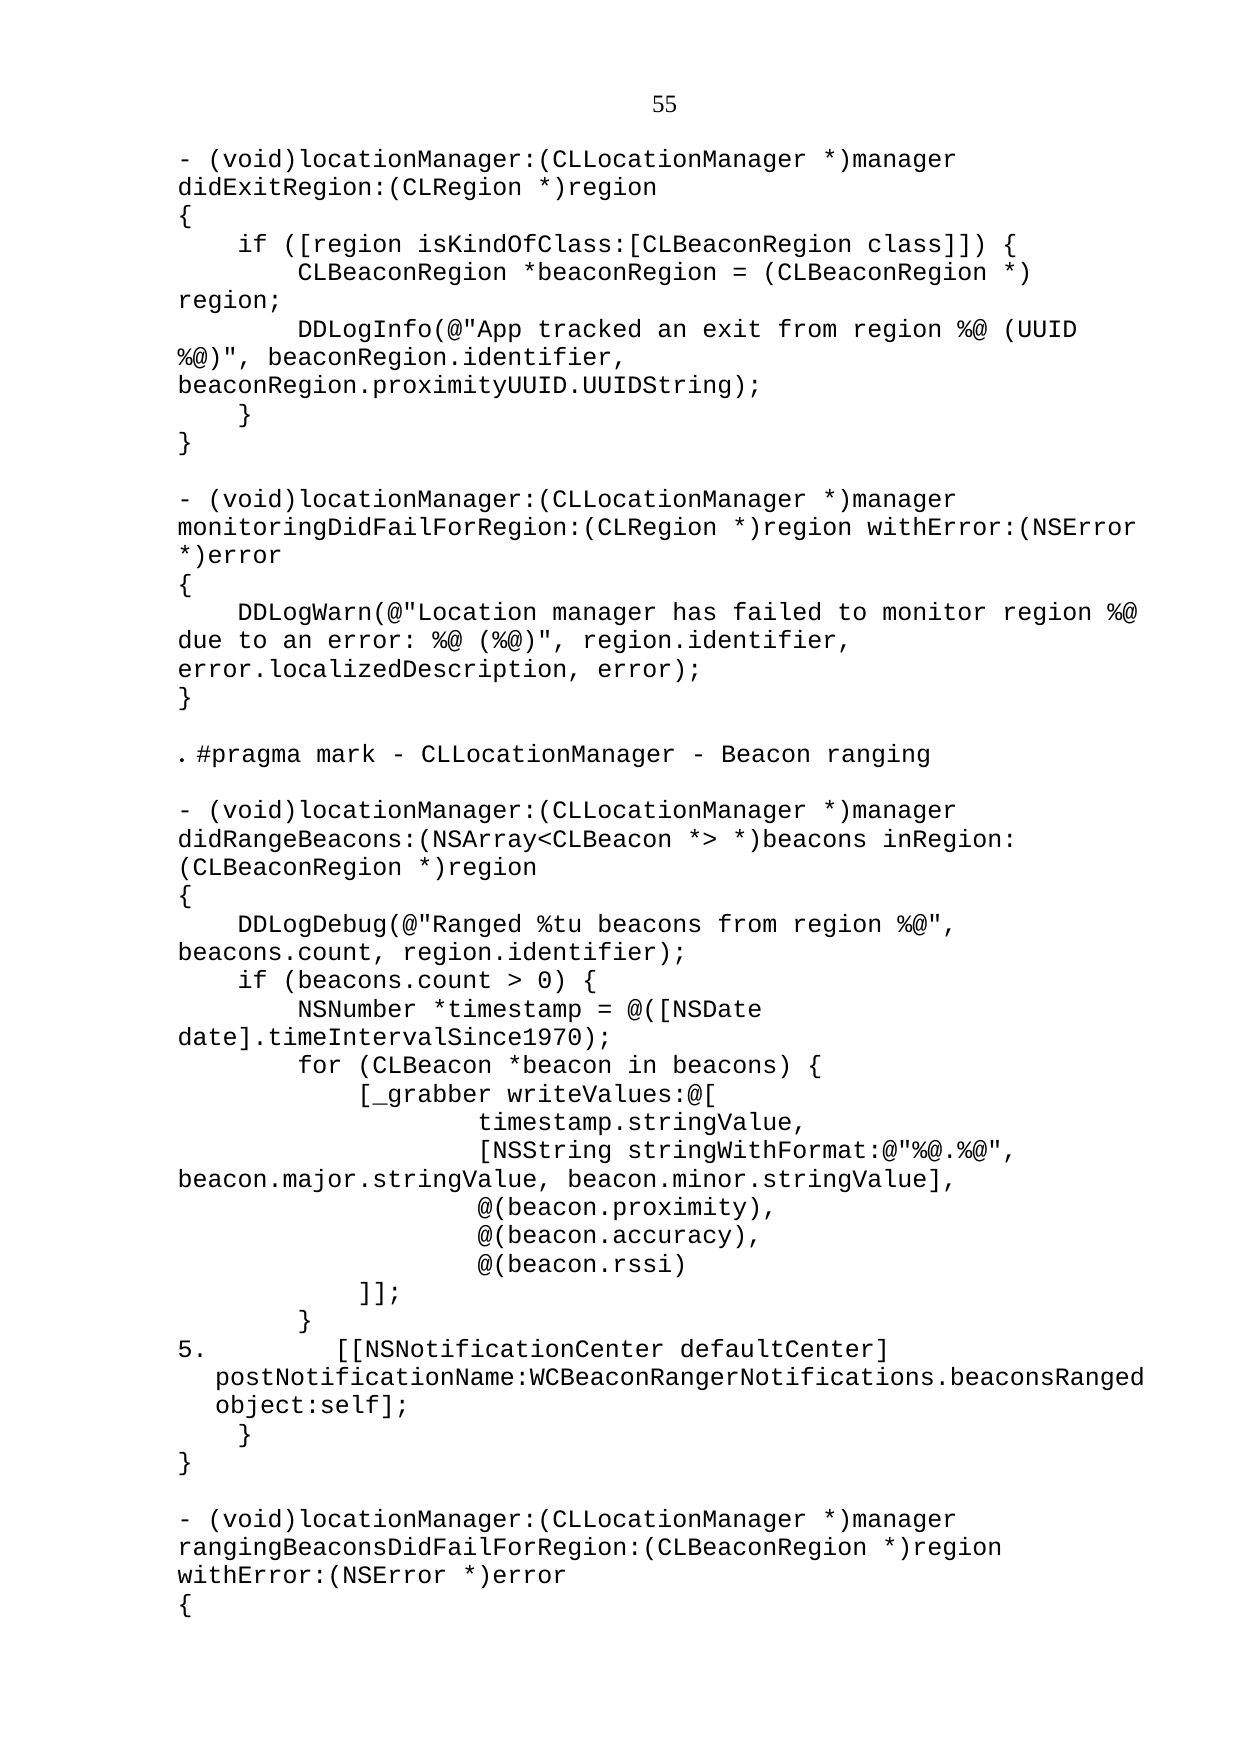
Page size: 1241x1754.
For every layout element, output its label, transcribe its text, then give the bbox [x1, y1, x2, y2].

text { [177, 203, 1152, 231]
text if (beacons.count > 0) { [177, 968, 1152, 996]
list [[NSNotificationCenter defaultCenter] postNotificationName:WCBeaconRangerNotifications.beaconsRanged object:self]; [177, 1336, 1152, 1421]
text ]]; [177, 1280, 1152, 1308]
text - (void)locationManager:(CLLocationManager *)manager rangingBeaconsDidFailForRegion:(CLBeaconRegion *)region withError:(NSError *)error [177, 1506, 1152, 1591]
text DDLogInfo(@"App tracked an exit from region %@ (UUID %@)", beaconRegion.identifier, beaconRegion.proximityUUID.UUIDString); [177, 316, 1152, 401]
text if ([region isKindOfClass:[CLBeaconRegion class]]) { [177, 231, 1152, 260]
text - (void)locationManager:(CLLocationManager *)manager didExitRegion:(CLRegion *)region [177, 146, 1152, 203]
text } [177, 1450, 1152, 1478]
text } [177, 430, 1152, 458]
text - (void)locationManager:(CLLocationManager *)manager didRangeBeacons:(NSArray<CLBeacon *> *)beacons inRegion:(CLBeaconRegion *)region [177, 798, 1152, 883]
text { [177, 571, 1152, 600]
text DDLogDebug(@"Ranged %tu beacons from region %@", beacons.count, region.identifier); [177, 911, 1152, 968]
text @(beacon.accuracy), [177, 1223, 1152, 1251]
text } [177, 401, 1152, 430]
text { [177, 1591, 1152, 1620]
text NSNumber *timestamp = @([NSDate date].timeIntervalSince1970); [177, 996, 1152, 1053]
text for (CLBeacon *beacon in beacons) { [177, 1053, 1152, 1081]
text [177, 260, 1152, 316]
text } [177, 685, 1152, 713]
text @(beacon.proximity), [177, 1195, 1152, 1223]
text [_grabber writeValues:@[ [177, 1081, 1152, 1110]
text } [177, 1308, 1152, 1336]
text DDLogWarn(@"Location manager has failed to monitor region %@ due to an error: %@ (%@)", region.identifier, error.localizedDescription, error); [177, 600, 1152, 685]
text - (void)locationManager:(CLLocationManager *)manager monitoringDidFailForRegion:(CLRegion *)region withError:(NSError *)error [177, 486, 1152, 571]
text @(beacon.rssi) [177, 1251, 1152, 1280]
text timestamp.stringValue, [177, 1110, 1152, 1138]
list #pragma mark - CLLocationManager - Beacon ranging [177, 741, 1152, 770]
text { [177, 883, 1152, 911]
text } [177, 1421, 1152, 1450]
text [NSString stringWithFormat:@"%@.%@", beacon.major.stringValue, beacon.minor.stringValue], [177, 1138, 1152, 1195]
